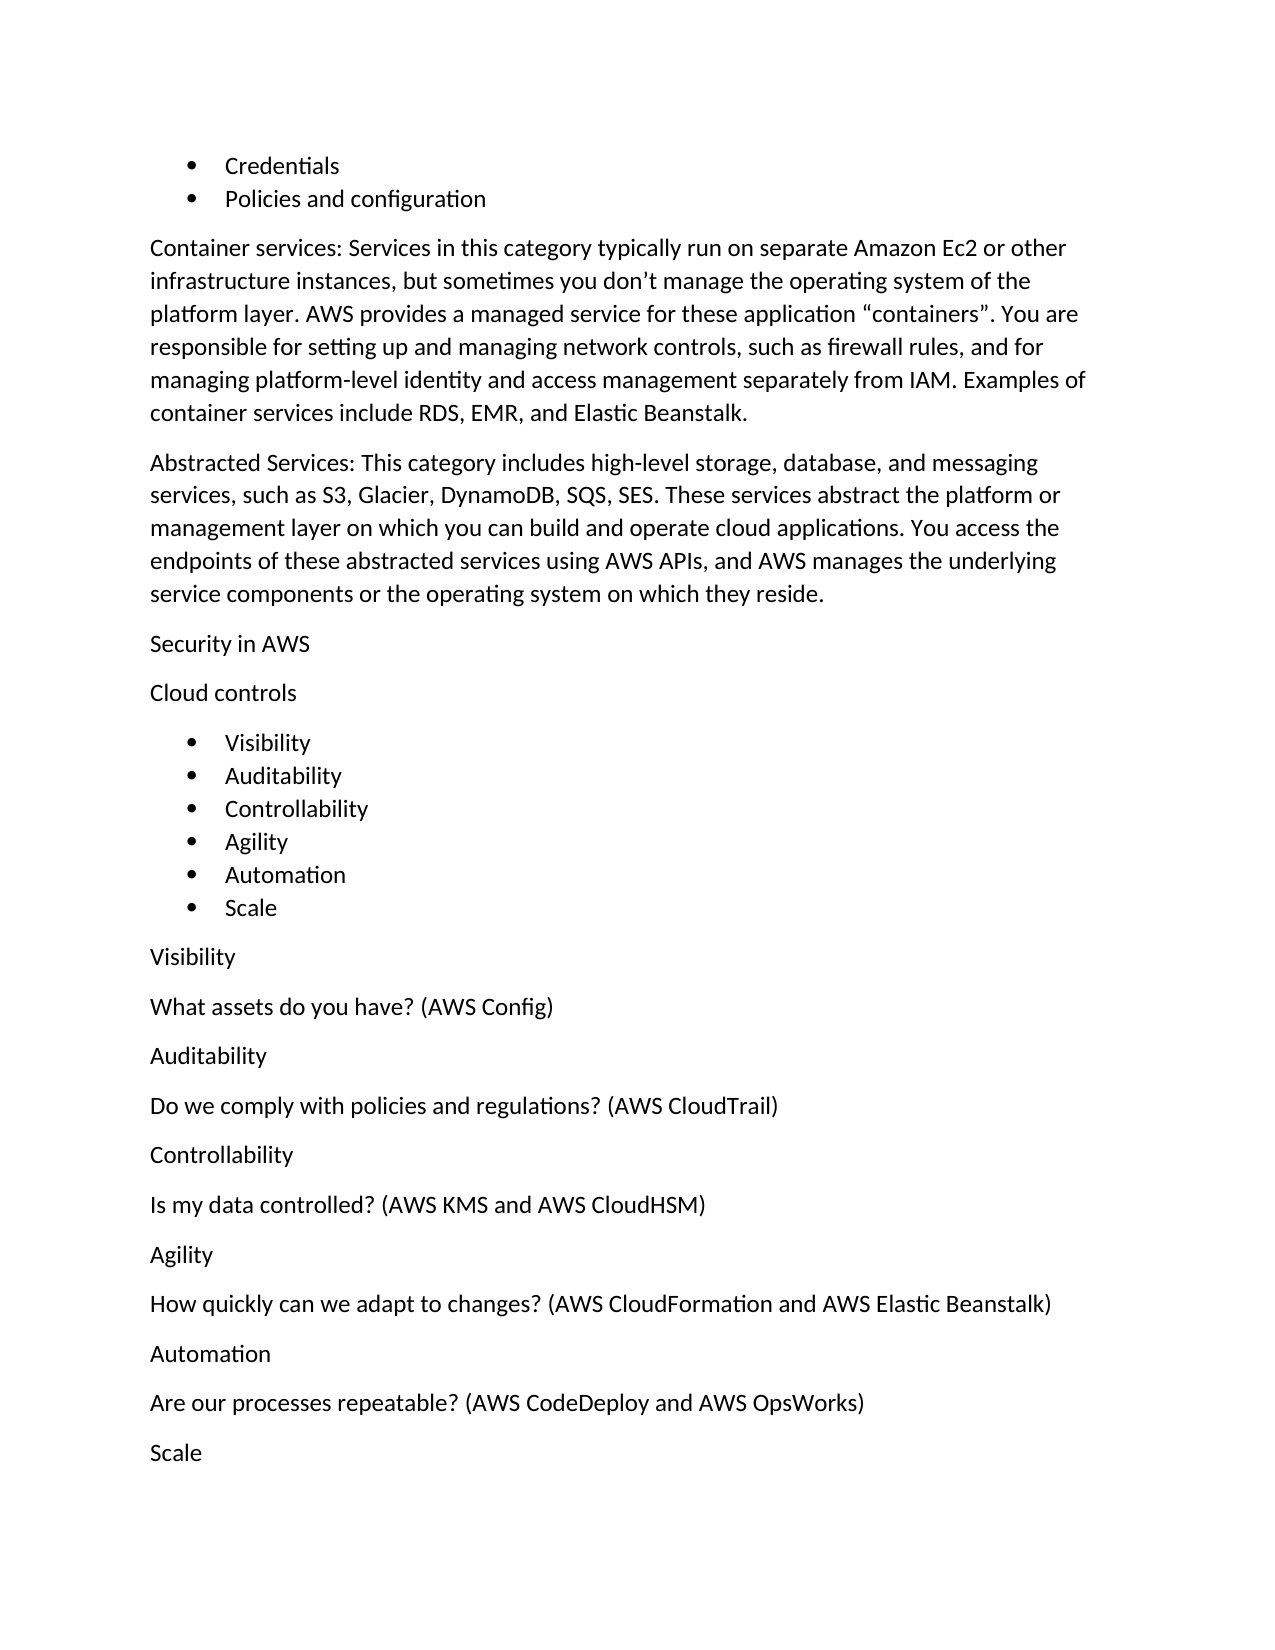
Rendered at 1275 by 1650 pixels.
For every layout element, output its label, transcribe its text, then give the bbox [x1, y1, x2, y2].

list Automation [187, 859, 1125, 889]
text Automation [150, 1338, 1125, 1368]
text Security in AWS [150, 628, 1125, 658]
list Credentials [187, 150, 1125, 181]
list Scale [187, 892, 1125, 922]
list Visibility [187, 727, 1125, 758]
text Controllability [150, 1139, 1125, 1170]
text What assets do you have? (AWS Config) [150, 991, 1125, 1021]
text Do we comply with policies and regulations? (AWS CloudTrail) [150, 1090, 1125, 1121]
text Abstracted Services: This category includes high-level storage, database, and messaging services, such as S3, Glacier, DynamoDB, SQS, SES. These services abstract the platform or management layer on which you can build and operate cloud applications. You access the endpoints of these abstracted services using AWS APIs, and AWS manages the underlying service components or the operating system on which they reside. [150, 447, 1125, 609]
text Cloud controls [150, 677, 1125, 708]
text How quickly can we adapt to changes? (AWS CloudFormation and AWS Elastic Beanstalk) [150, 1288, 1125, 1319]
list Agility [187, 826, 1125, 856]
text Scale [150, 1437, 1125, 1468]
list Policies and configuration [187, 183, 1125, 213]
text Container services: Services in this category typically run on separate Amazon Ec2 or other infrastructure instances, but sometimes you don’t manage the operating system of the platform layer. AWS provides a managed service for these application “containers”. You are responsible for setting up and managing network controls, such as firewall rules, and for managing platform-level identity and access management separately from IAM. Examples of container services include RDS, EMR, and Elastic Beanstalk. [150, 232, 1125, 428]
text Is my data controlled? (AWS KMS and AWS CloudHSM) [150, 1189, 1125, 1220]
list Auditability [187, 760, 1125, 791]
text Are our processes repeatable? (AWS CodeDeploy and AWS OpsWorks) [150, 1387, 1125, 1418]
text Agility [150, 1239, 1125, 1269]
text Visibility [150, 941, 1125, 972]
list Controllability [187, 793, 1125, 823]
text Auditability [150, 1040, 1125, 1071]
